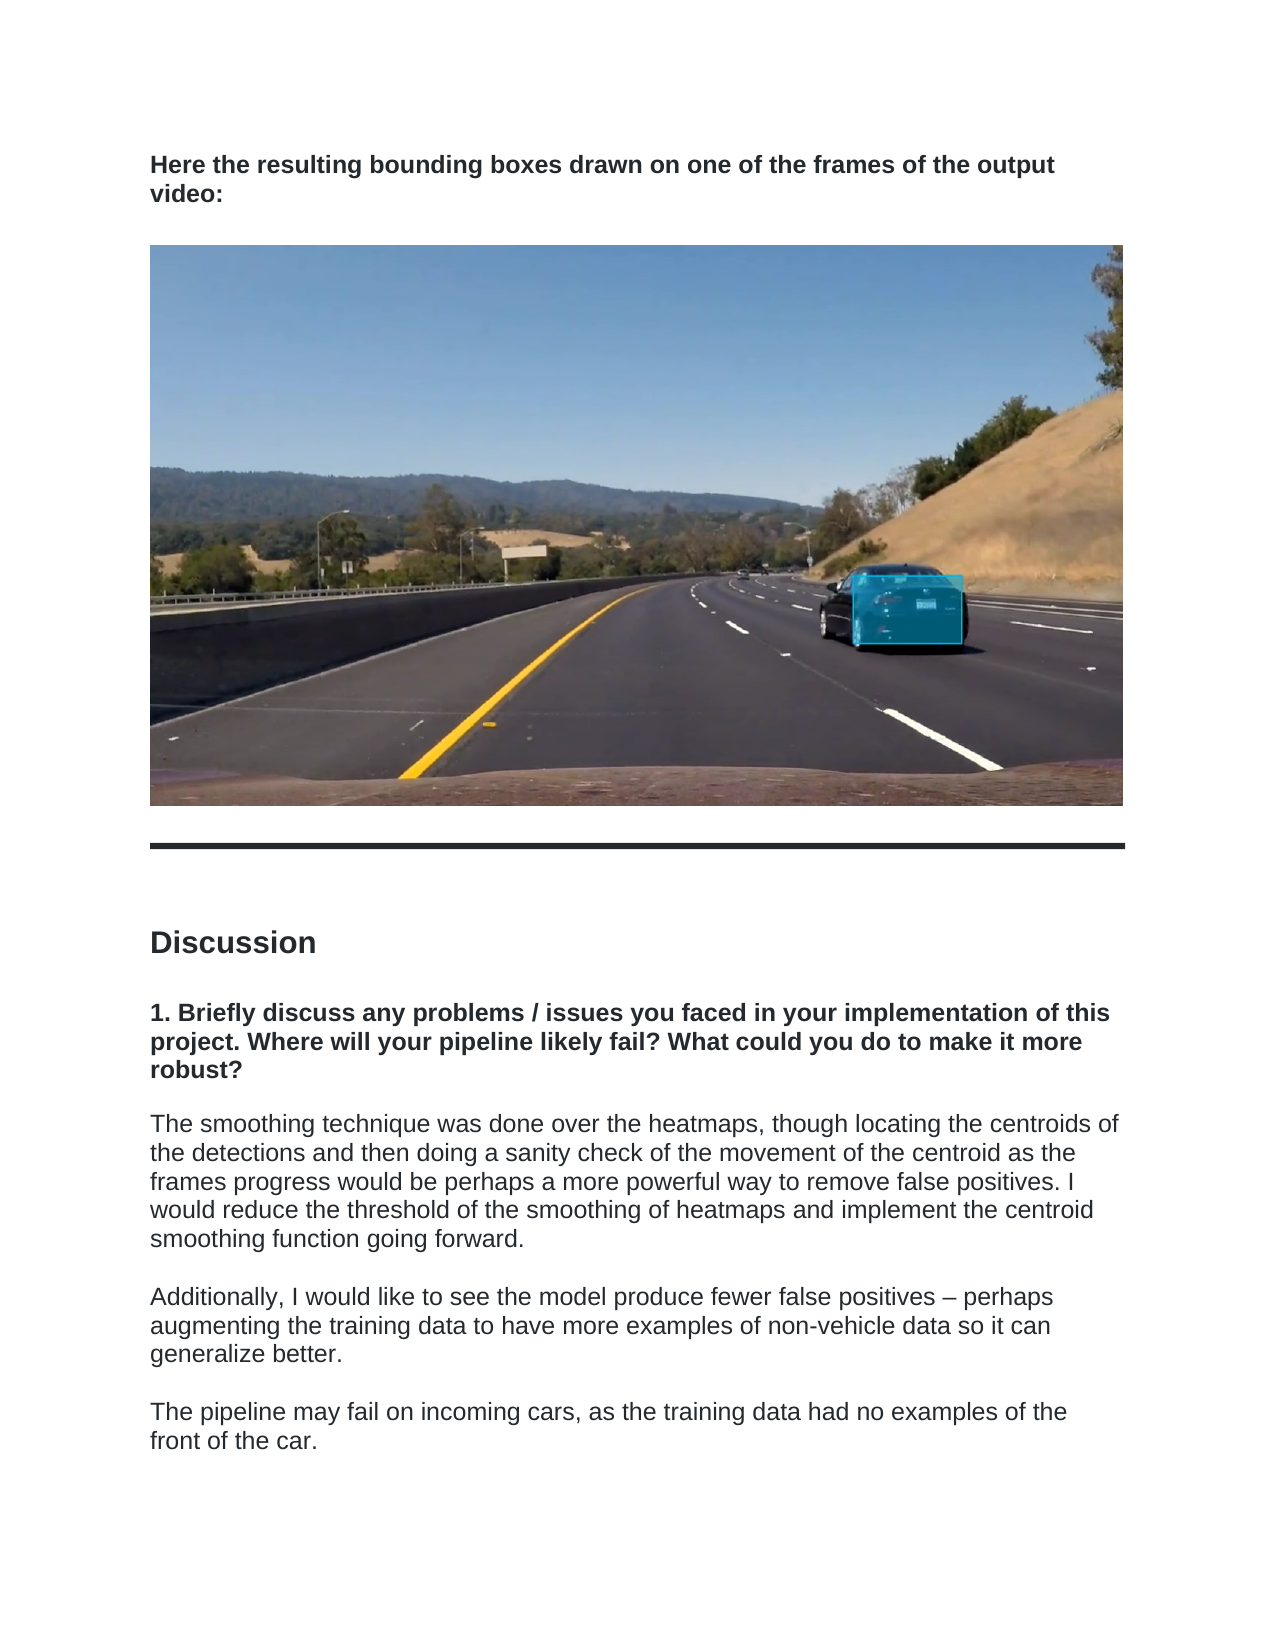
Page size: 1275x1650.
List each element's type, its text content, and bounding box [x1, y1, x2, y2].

text 1. Briefly discuss any problems / issues you faced in your implementation of this project. Where will your pipeline likely fail? What could you do to make it more robust? [150, 998, 1125, 1084]
text Here the resulting bounding boxes drawn on one of the frames of the output video: [150, 150, 1125, 207]
picture [150, 245, 1123, 806]
text The smoothing technique was done over the heatmaps, though locating the centroids of the detections and then doing a sanity check of the movement of the centroid as the frames progress would be perhaps a more powerful way to remove false positives. I would reduce the threshold of the smoothing of heatmaps and implement the centroid smoothing function going forward. [150, 1109, 1125, 1253]
text Additionally, I would like to see the model produce fewer false positives – perhaps augmenting the training data to have more examples of non-vehicle data so it can generalize better. [150, 1282, 1125, 1368]
text The pipeline may fail on incoming cars, as the training data had no examples of the front of the car. [150, 1397, 1125, 1455]
text Discussion [150, 924, 1125, 960]
